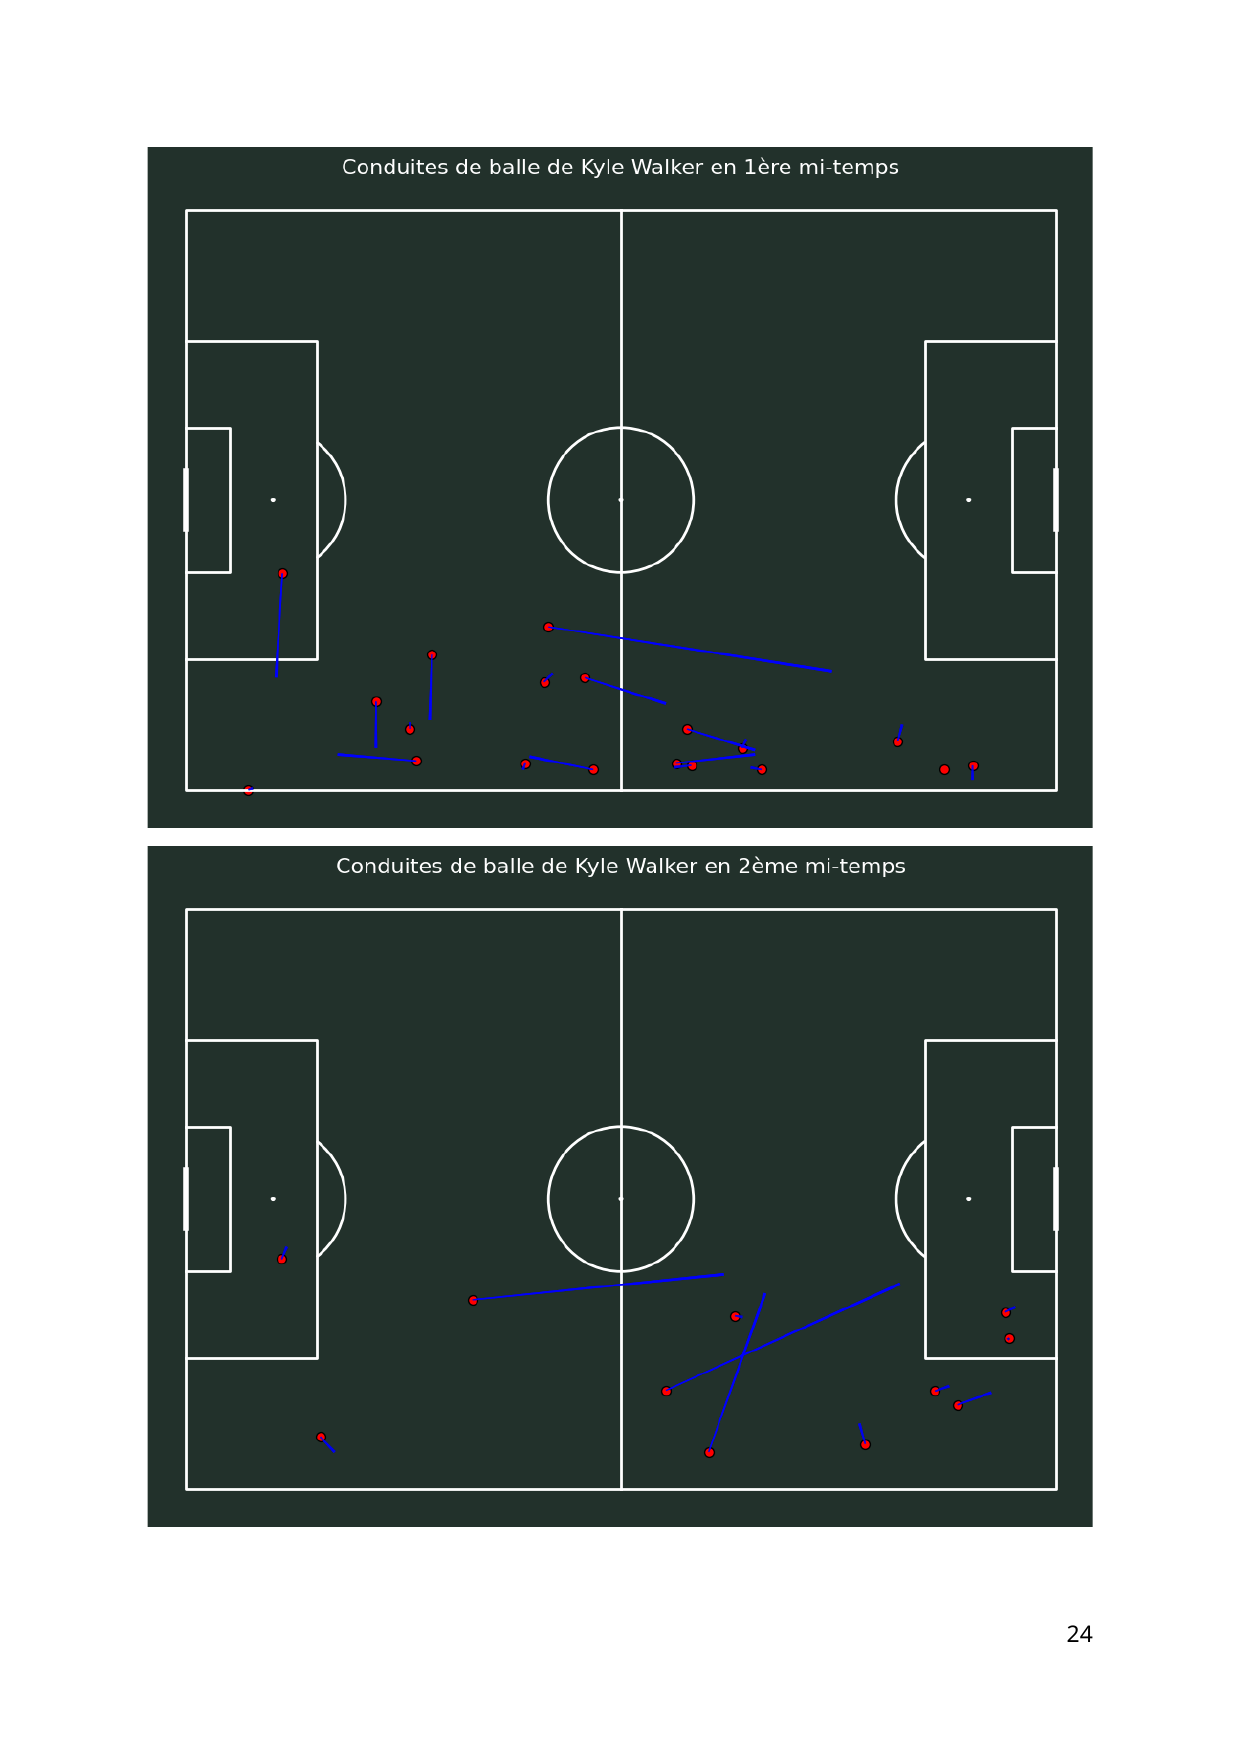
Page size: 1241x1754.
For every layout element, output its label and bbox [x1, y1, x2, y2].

picture [147, 846, 1093, 1527]
picture [147, 147, 1093, 828]
